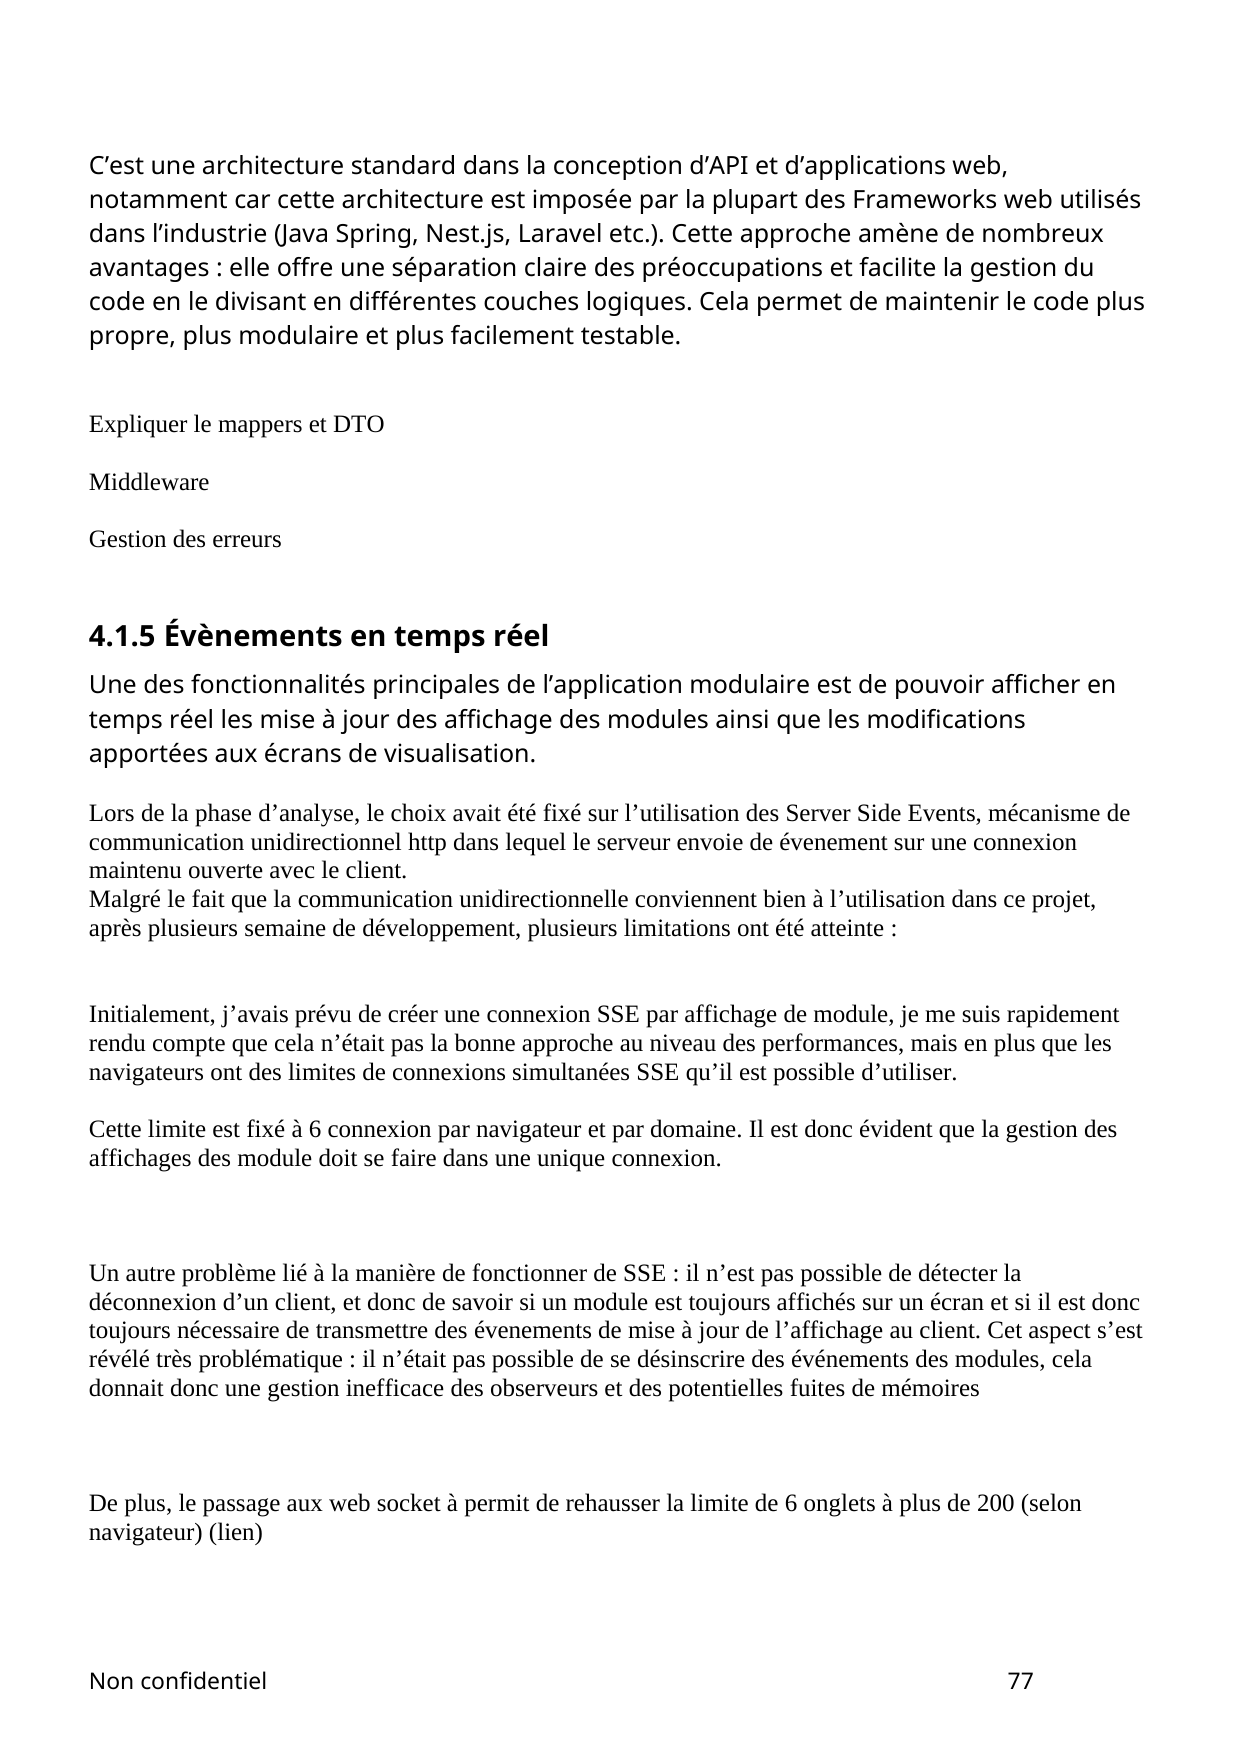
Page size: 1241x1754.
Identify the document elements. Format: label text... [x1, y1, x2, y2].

text Middleware [89, 467, 1152, 496]
text Malgré le fait que la communication unidirectionnelle conviennent bien à l’utilisation dans ce projet, après plusieurs semaine de développement, plusieurs limitations ont été atteinte : [89, 884, 1152, 942]
text Initialement, j’avais prévu de créer une connexion SSE par affichage de module, je me suis rapidement rendu compte que cela n’était pas la bonne approche au niveau des performances, mais en plus que les navigateurs ont des limites de connexions simultanées SSE qu’il est possible d’utiliser. [89, 999, 1152, 1086]
text De plus, le passage aux web socket à permit de rehausser la limite de 6 onglets à plus de 200 (selon navigateur) (lien) [89, 1488, 1152, 1546]
text Expliquer le mappers et DTO [89, 409, 1152, 438]
text Gestion des erreurs [89, 524, 1152, 553]
text C’est une architecture standard dans la conception d’API et d’applications web, notamment car cette architecture est imposée par la plupart des Frameworks web utilisés dans l’industrie (Java Spring, Nest.js, Laravel etc.). Cette approche amène de nombreux avantages : elle offre une séparation claire des préoccupations et facilite la gestion du code en le divisant en différentes couches logiques. Cela permet de maintenir le code plus propre, plus modulaire et plus facilement testable. [89, 148, 1152, 352]
text Cette limite est fixé à 6 connexion par navigateur et par domaine. Il est donc évident que la gestion des affichages des module doit se faire dans une unique connexion. [89, 1114, 1152, 1172]
text Un autre problème lié à la manière de fonctionner de SSE : il n’est pas possible de détecter la déconnexion d’un client, et donc de savoir si un module est toujours affichés sur un écran et si il est donc toujours nécessaire de transmettre des évenements de mise à jour de l’affichage au client. Cet aspect s’est révélé très problématique : il n’était pas possible de se désinscrire des événements des modules, cela donnait donc une gestion inefficace des observeurs et des potentielles fuites de mémoires [89, 1258, 1152, 1402]
subtitle Évènements en temps réel [89, 615, 1152, 655]
text Lors de la phase d’analyse, le choix avait été fixé sur l’utilisation des Server Side Events, mécanisme de communication unidirectionnel http dans lequel le serveur envoie de évenement sur une connexion maintenu ouverte avec le client. [89, 798, 1152, 884]
text Une des fonctionnalités principales de l’application modulaire est de pouvoir afficher en temps réel les mise à jour des affichage des modules ainsi que les modifications apportées aux écrans de visualisation. [89, 667, 1152, 769]
